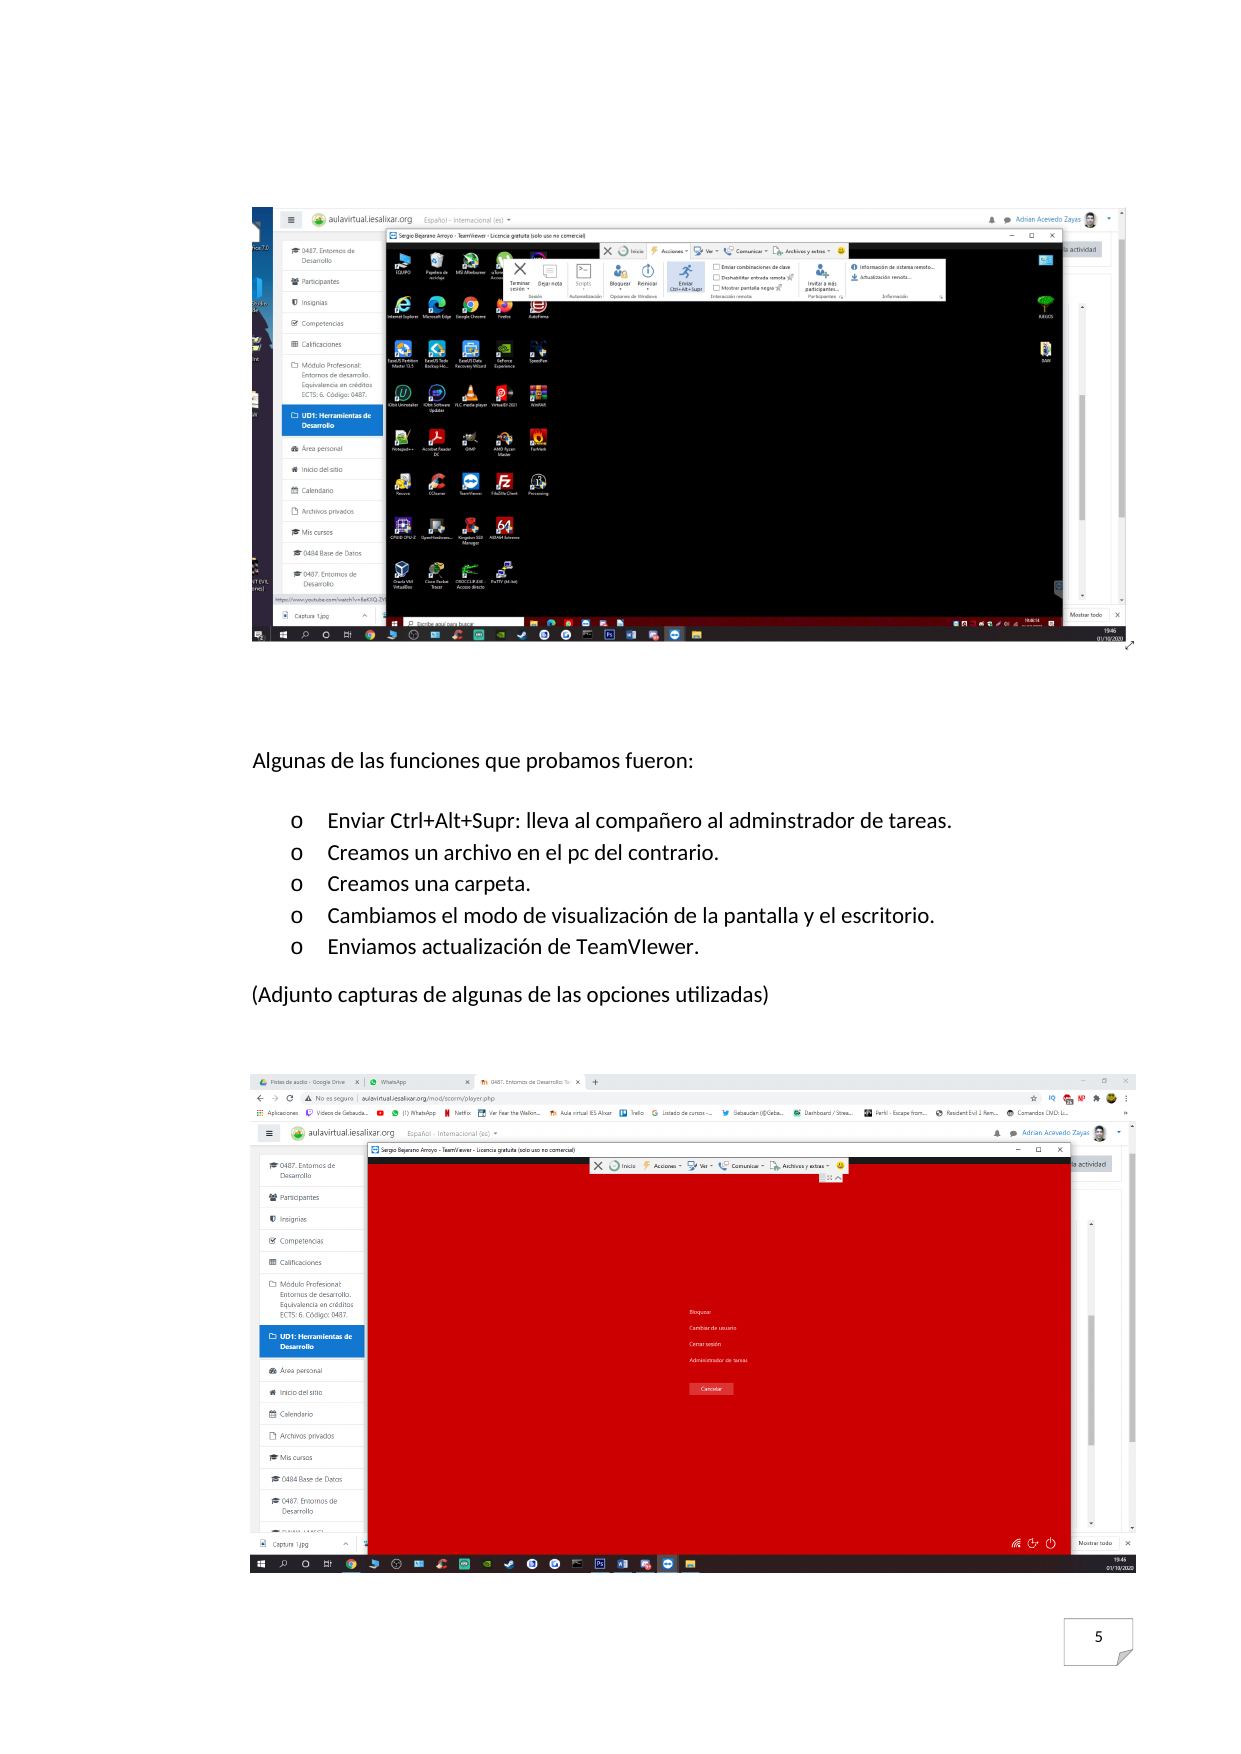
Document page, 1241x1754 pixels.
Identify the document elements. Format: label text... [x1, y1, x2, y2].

list Enviar Ctrl+Alt+Supr: lleva al compañero al adminstrador de tareas. [290, 807, 1063, 836]
list Algunas de las funciones que probamos fueron: [252, 746, 1063, 774]
list Creamos un archivo en el pc del contrario. [290, 838, 1063, 867]
picture [250, 1074, 1136, 1573]
list Cambiamos el modo de visualización de la pantalla y el escritorio. [290, 901, 1063, 930]
list Enviamos actualización de TeamVIewer. [290, 932, 1063, 962]
text (Adjunto capturas de algunas de las opciones utilizadas) [177, 981, 1063, 1009]
list Creamos una carpeta. [290, 869, 1063, 899]
picture [252, 207, 1136, 654]
